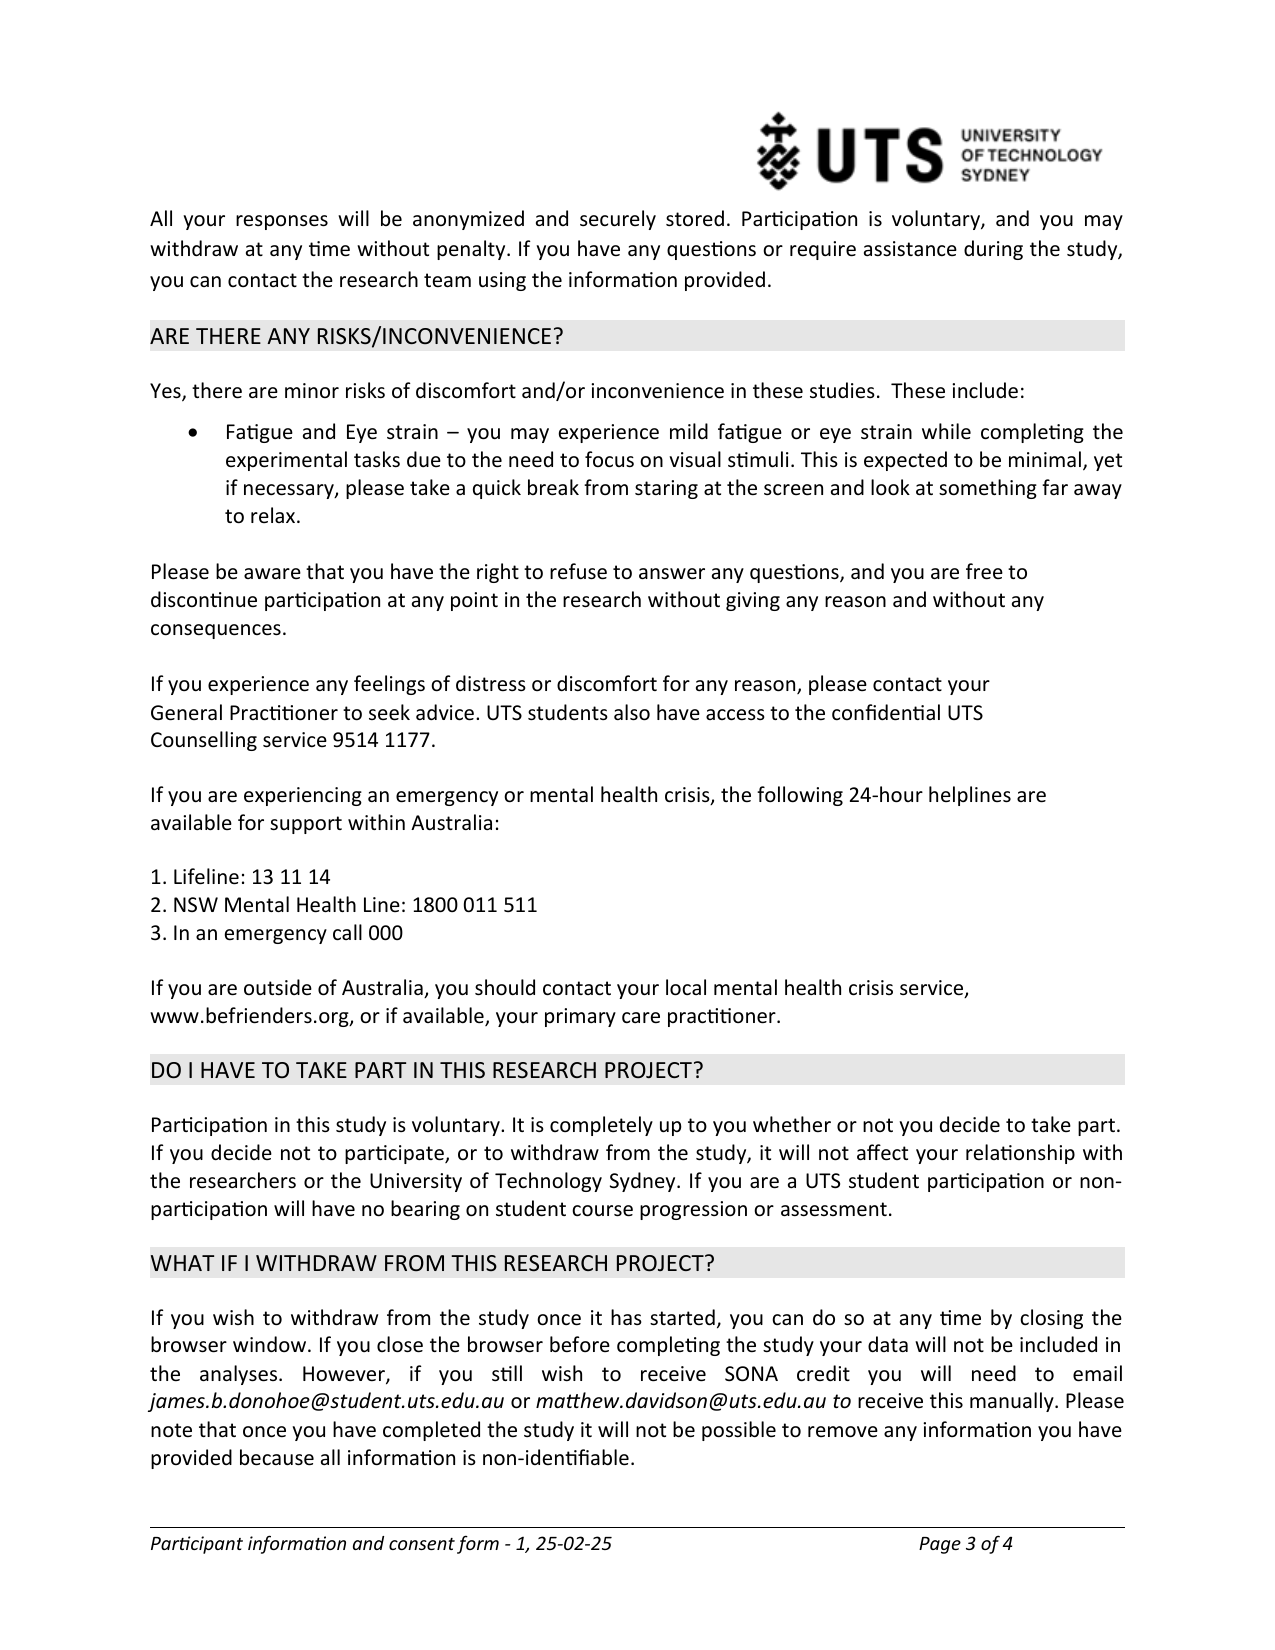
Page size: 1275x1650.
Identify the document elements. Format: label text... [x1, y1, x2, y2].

text 2. NSW Mental Health Line: 1800 011 511 [150, 891, 1125, 919]
text Participation in this study is voluntary. It is completely up to you whether or not you decide to take part. If you decide not to participate, or to withdraw from the study, it will not affect your relationship with the researchers or the University of Technology Sydney. If you are a UTS student participation or non-participation will have no bearing on student course progression or assessment. [150, 1110, 1125, 1222]
text Counselling service 9514 1177. [150, 726, 1125, 754]
text Please be aware that you have the right to refuse to answer any questions, and you are free to [150, 558, 1125, 586]
text 3. In an emergency call 000 [150, 919, 1125, 973]
text 1. Lifeline: 13 11 14 [150, 863, 1125, 891]
text If you are experiencing an emergency or mental health crisis, the following 24-hour helplines are [150, 754, 1125, 808]
text discontinue participation at any point in the research without giving any reason and without any [150, 586, 1125, 614]
text If you wish to withdraw from the study once it has started, you can do so at any time by closing the browser window. If you close the browser before completing the study your data will not be included in the analyses. However, if you still wish to receive SONA credit you will need to email james.b.donohoe@student.uts.edu.au or matthew.davidson@uts.edu.au to receive this manually. Please note that once you have completed the study it will not be possible to remove any information you have provided because all information is non-identifiable. [150, 1303, 1125, 1471]
picture [734, 106, 1125, 205]
text General Practitioner to seek advice. UTS students also have access to the confidential UTS [150, 698, 1125, 726]
text www.befrienders.org, or if available, your primary care practitioner. [150, 1001, 1125, 1029]
text ARE THERE ANY RISKS/INCONVENIENCE? [150, 320, 1125, 351]
text available for support within Australia: [150, 808, 1125, 863]
text DO I HAVE TO TAKE PART IN THIS RESEARCH PROJECT? [150, 1054, 1125, 1085]
text WHAT IF I WITHDRAW FROM THIS RESEARCH PROJECT? [150, 1247, 1125, 1278]
text If you are outside of Australia, you should contact your local mental health crisis service, [150, 973, 1125, 1001]
text consequences. [150, 614, 1125, 642]
text Yes, there are minor risks of discomfort and/or inconvenience in these studies. These include: [150, 376, 1125, 404]
text All your responses will be anonymized and securely stored. Participation is voluntary, and you may withdraw at any time without penalty. If you have any questions or require assistance during the study, you can contact the research team using the information provided. [150, 205, 1125, 293]
text If you experience any feelings of distress or discomfort for any reason, please contact your [150, 670, 1125, 698]
list Fatigue and Eye strain – you may experience mild fatigue or eye strain while completing the experimental tasks due to the need to focus on visual stimuli. This is expected to be minimal, yet if necessary, please take a quick break from staring at the screen and look at something far away to relax. [187, 417, 1125, 530]
